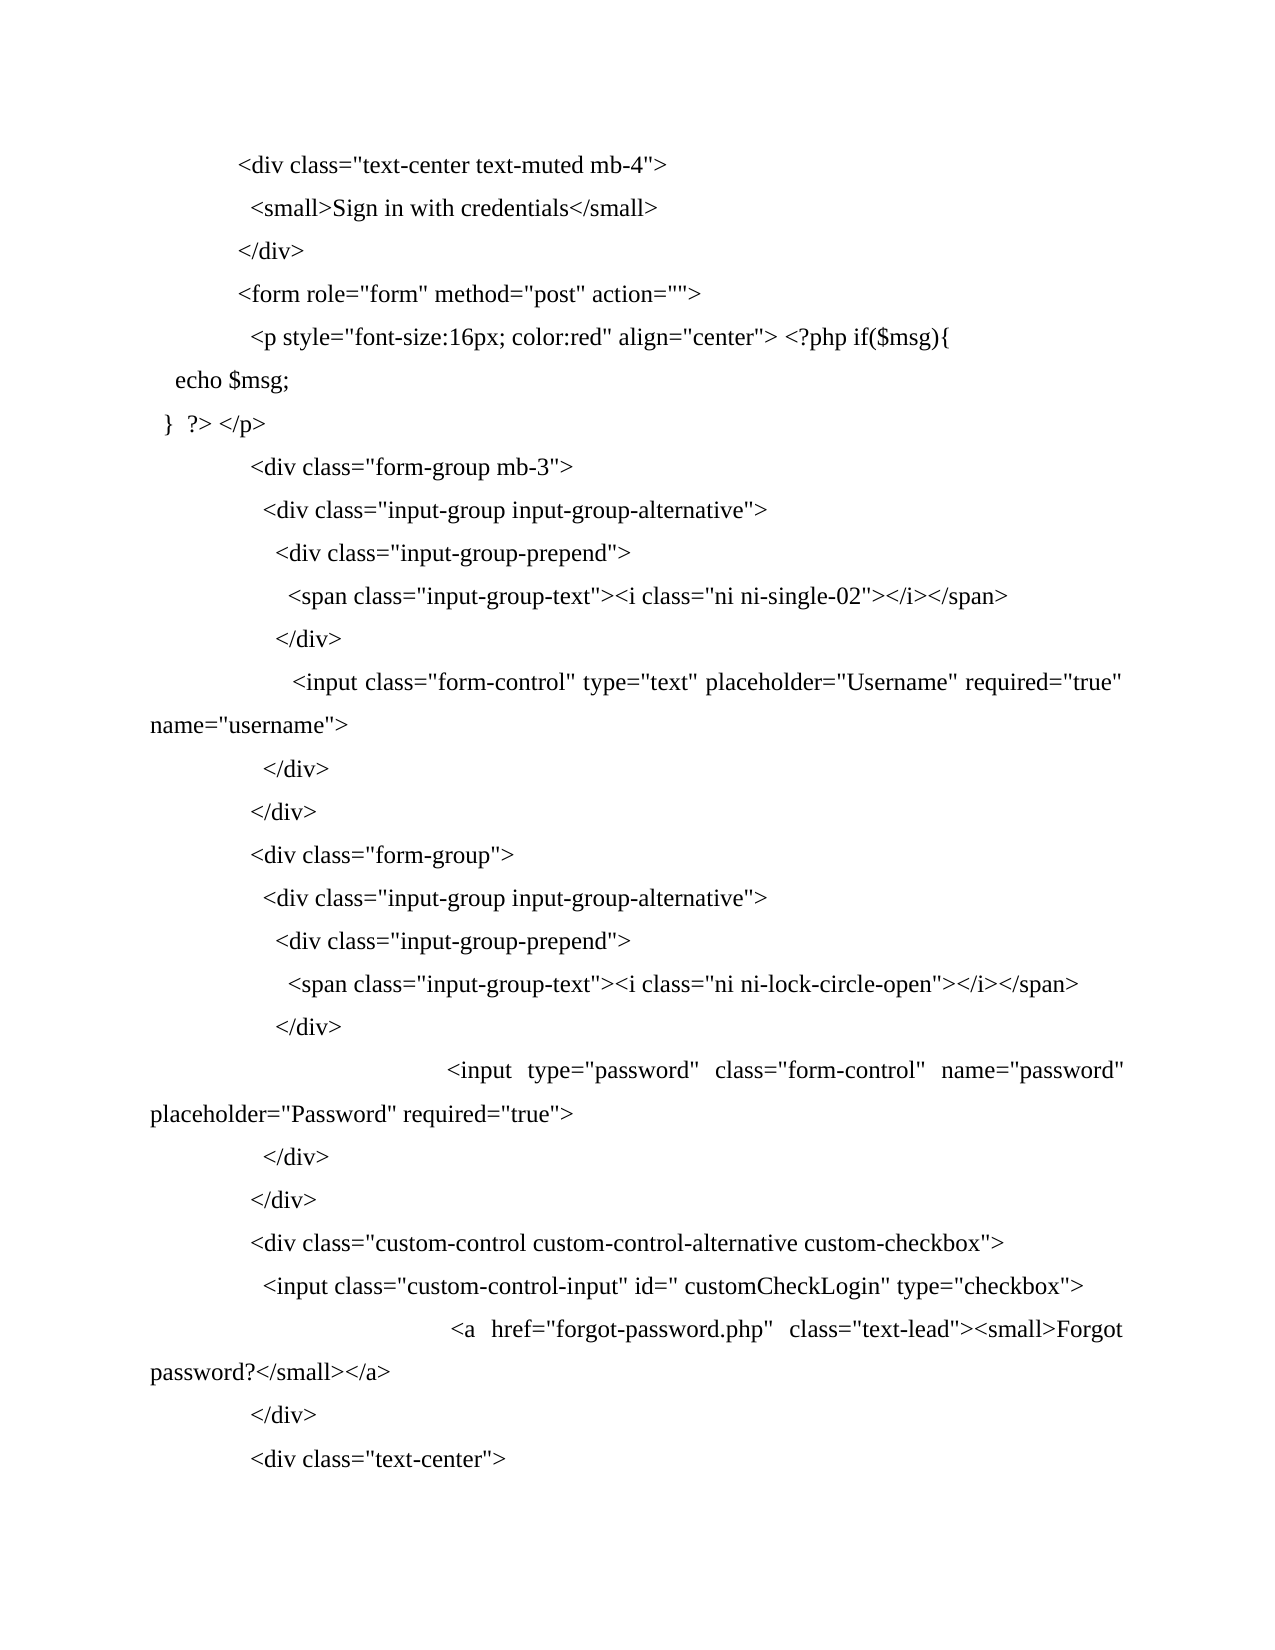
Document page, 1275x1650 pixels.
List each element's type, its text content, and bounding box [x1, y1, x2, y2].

text <div class="input-group input-group-alternative"> [150, 495, 1125, 524]
text <input type="password" class="form-control" name="password" placeholder="Password" required="true"> [150, 1056, 1125, 1127]
text </div> [150, 1142, 1125, 1171]
text <div class="form-group"> [150, 840, 1125, 869]
text </div> [150, 1185, 1125, 1214]
text <div class="input-group-prepend"> [150, 538, 1125, 567]
text <div class="text-center"> [150, 1444, 1125, 1472]
text <input class="custom-control-input" id=" customCheckLogin" type="checkbox"> [150, 1271, 1125, 1300]
text echo $msg; [150, 366, 1125, 394]
text </div> [150, 754, 1125, 782]
text </div> [150, 797, 1125, 826]
text } ?> </p> [150, 409, 1125, 437]
text <div class="custom-control custom-control-alternative custom-checkbox"> [150, 1228, 1125, 1257]
text <div class="input-group input-group-alternative"> [150, 883, 1125, 912]
text <small>Sign in with credentials</small> [150, 193, 1125, 222]
text <div class="text-center text-muted mb-4"> [150, 150, 1125, 179]
text <form role="form" method="post" action=""> [150, 279, 1125, 308]
text <span class="input-group-text"><i class="ni ni-lock-circle-open"></i></span> [150, 969, 1125, 998]
text <a href="forgot-password.php" class="text-lead"><small>Forgot password?</small></a> [150, 1314, 1125, 1386]
text </div> [150, 1401, 1125, 1429]
text <div class="input-group-prepend"> [150, 926, 1125, 955]
text <span class="input-group-text"><i class="ni ni-single-02"></i></span> [150, 581, 1125, 610]
text </div> [150, 236, 1125, 265]
text </div> [150, 624, 1125, 653]
text </div> [150, 1012, 1125, 1041]
text <div class="form-group mb-3"> [150, 452, 1125, 481]
text <input class="form-control" type="text" placeholder="Username" required="true" name="username"> [150, 667, 1125, 739]
text <p style="font-size:16px; color:red" align="center"> <?php if($msg){ [150, 322, 1125, 351]
